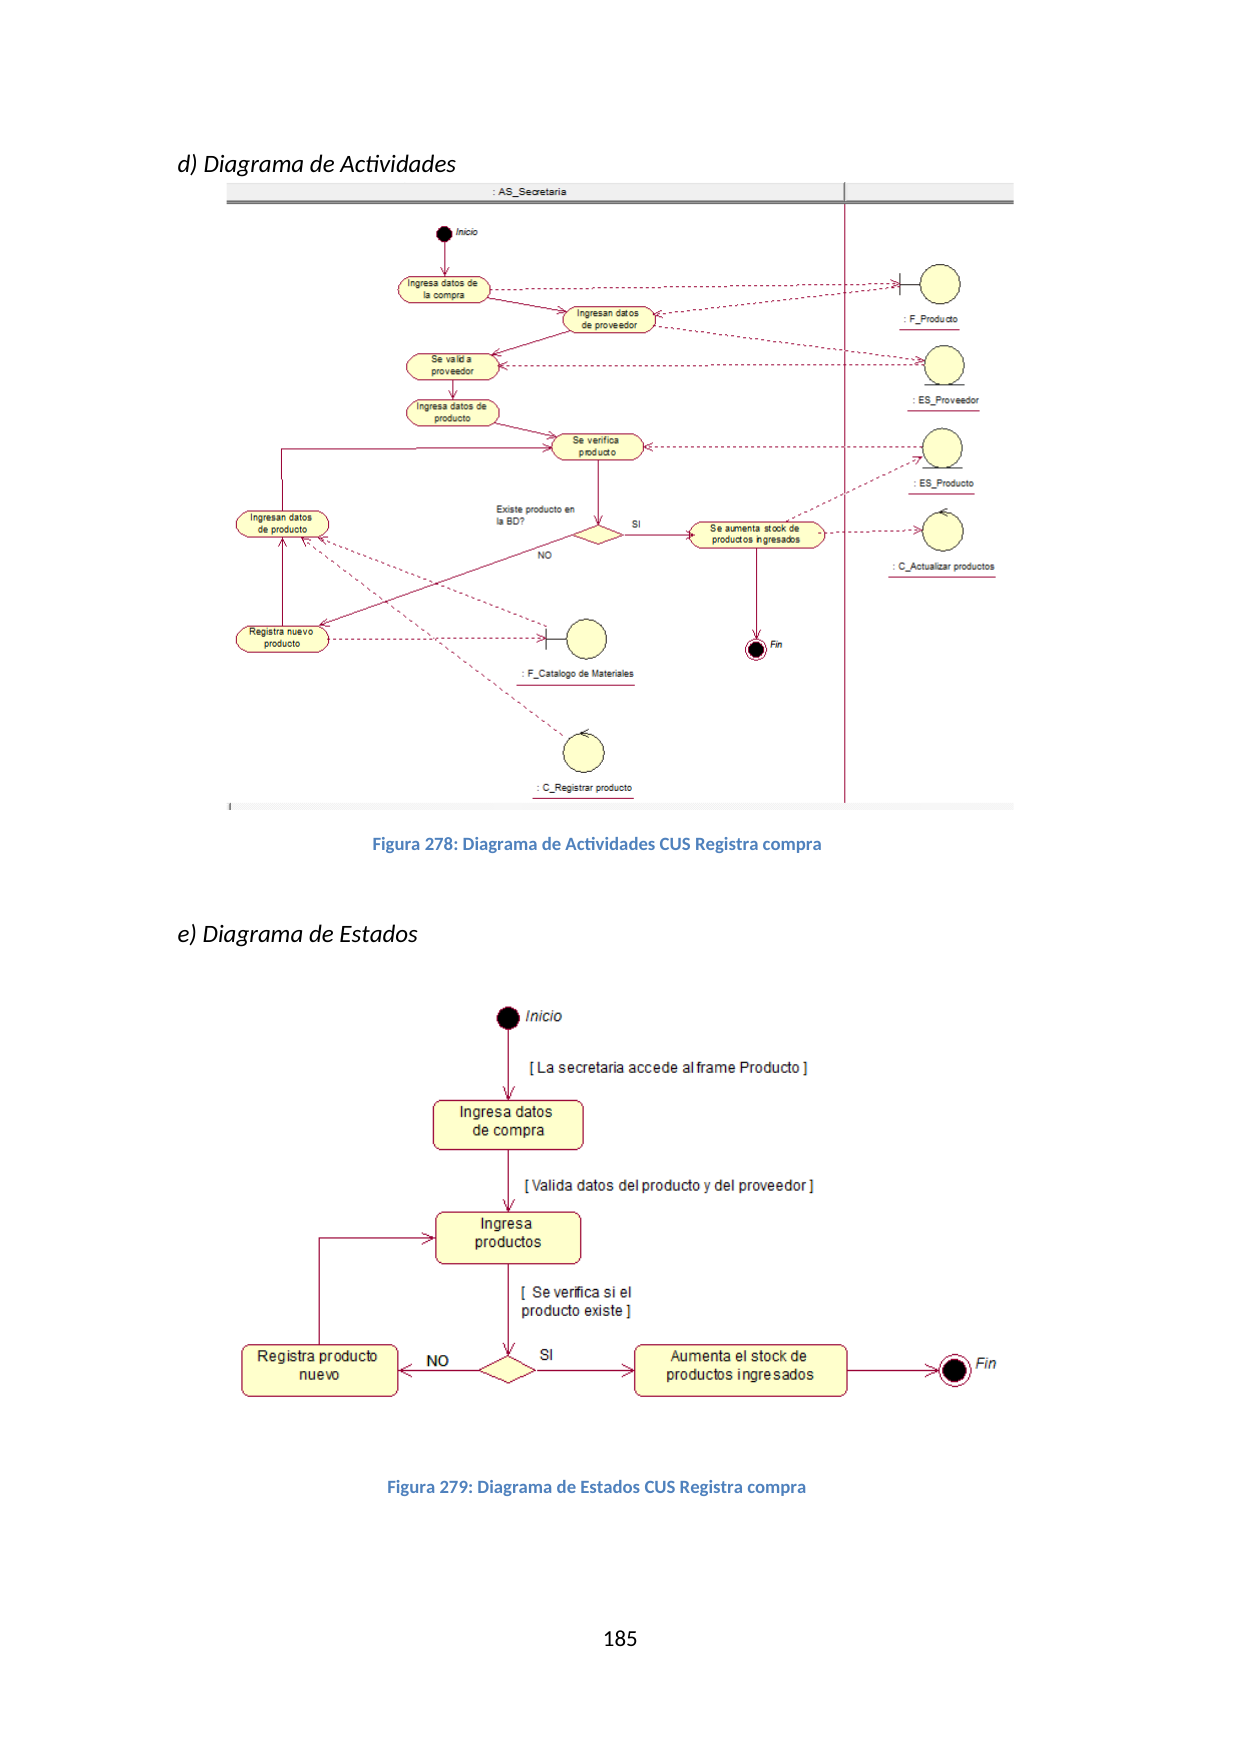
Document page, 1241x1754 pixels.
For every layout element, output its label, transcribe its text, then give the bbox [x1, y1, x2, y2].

list d) Diagrama de Actividades [177, 148, 1063, 178]
list e) Diagrama de Estados [177, 918, 1063, 949]
picture [226, 182, 1014, 810]
picture [221, 988, 1020, 1444]
